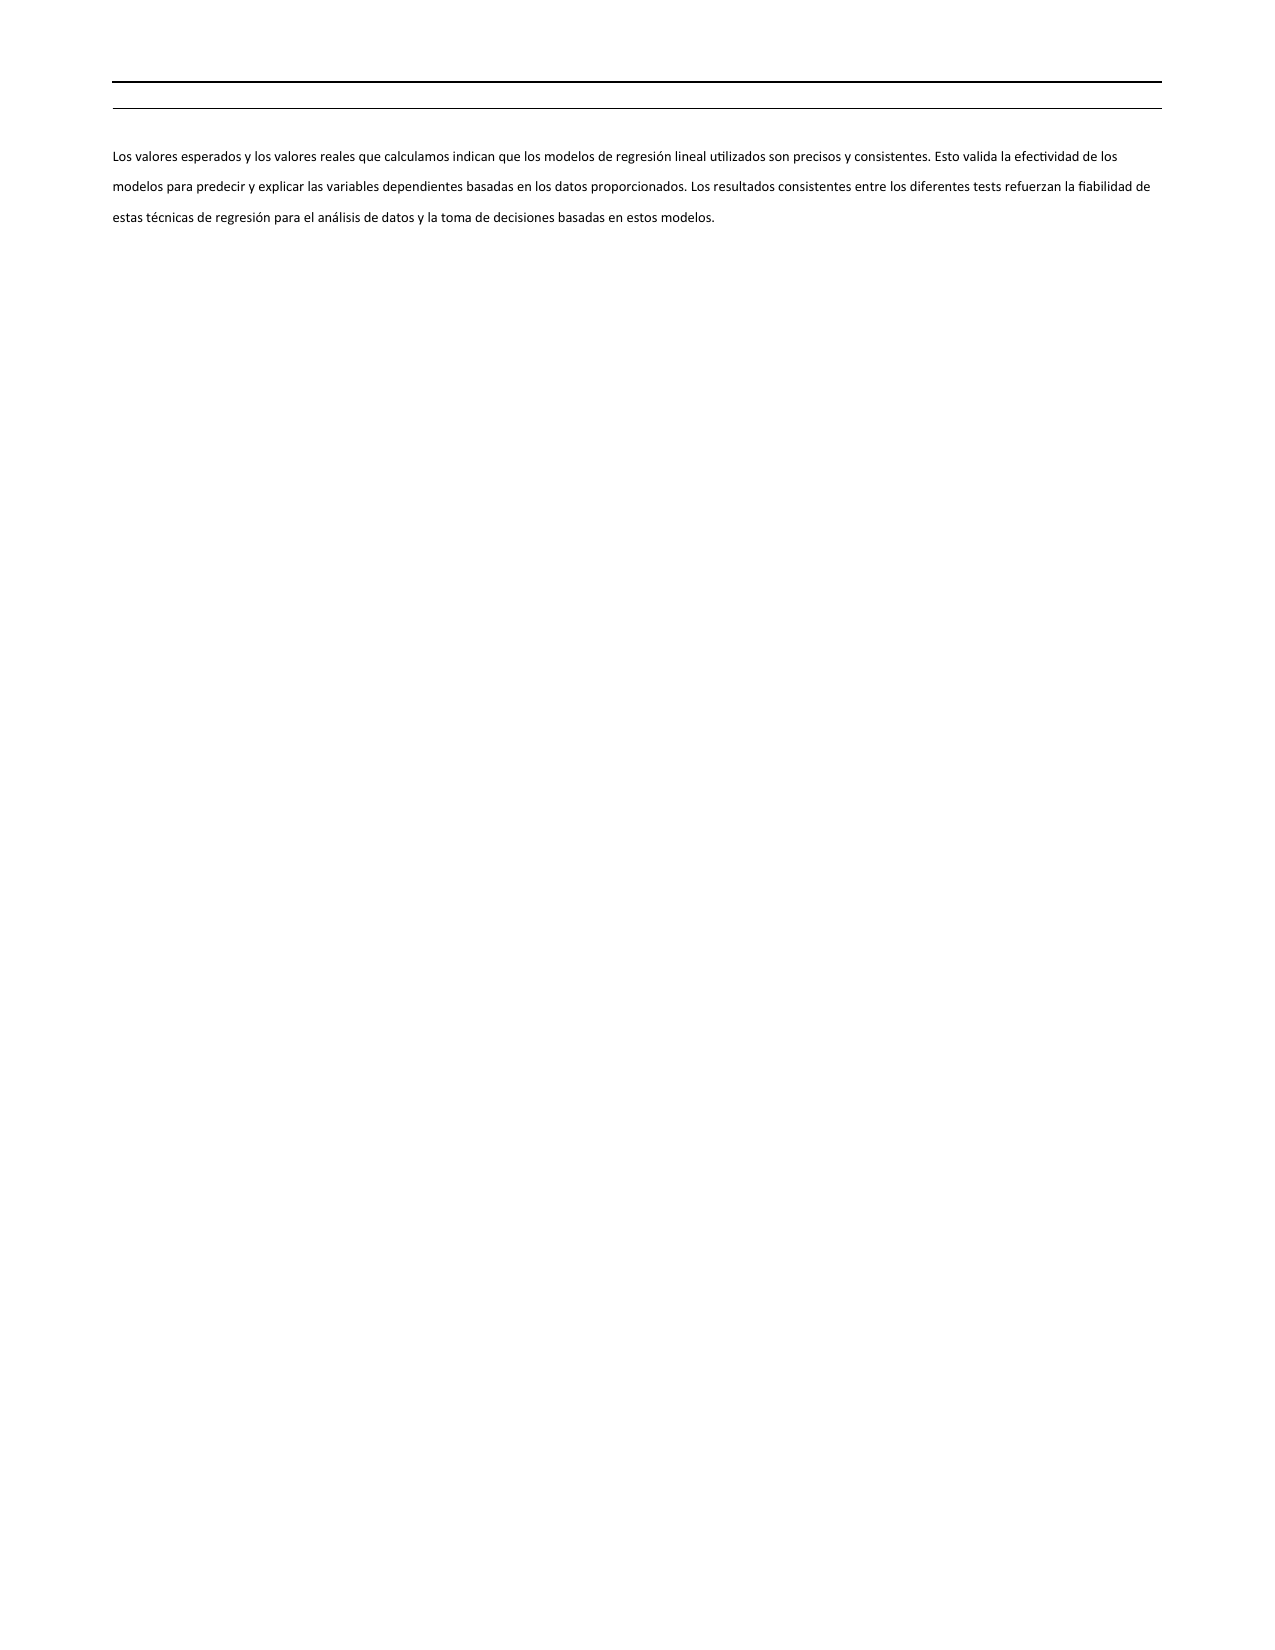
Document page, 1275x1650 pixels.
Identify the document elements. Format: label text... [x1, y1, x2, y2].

text Los valores esperados y los valores reales que calculamos indican que los modelos de regresión lineal utilizados son precisos y consistentes. Esto valida la efectividad de los modelos para predecir y explicar las variables dependientes basadas en los datos proporcionados. Los resultados consistentes entre los diferentes tests refuerzan la fiabilidad de estas técnicas de regresión para el análisis de datos y la toma de decisiones basadas en estos modelos. [112, 134, 1162, 226]
